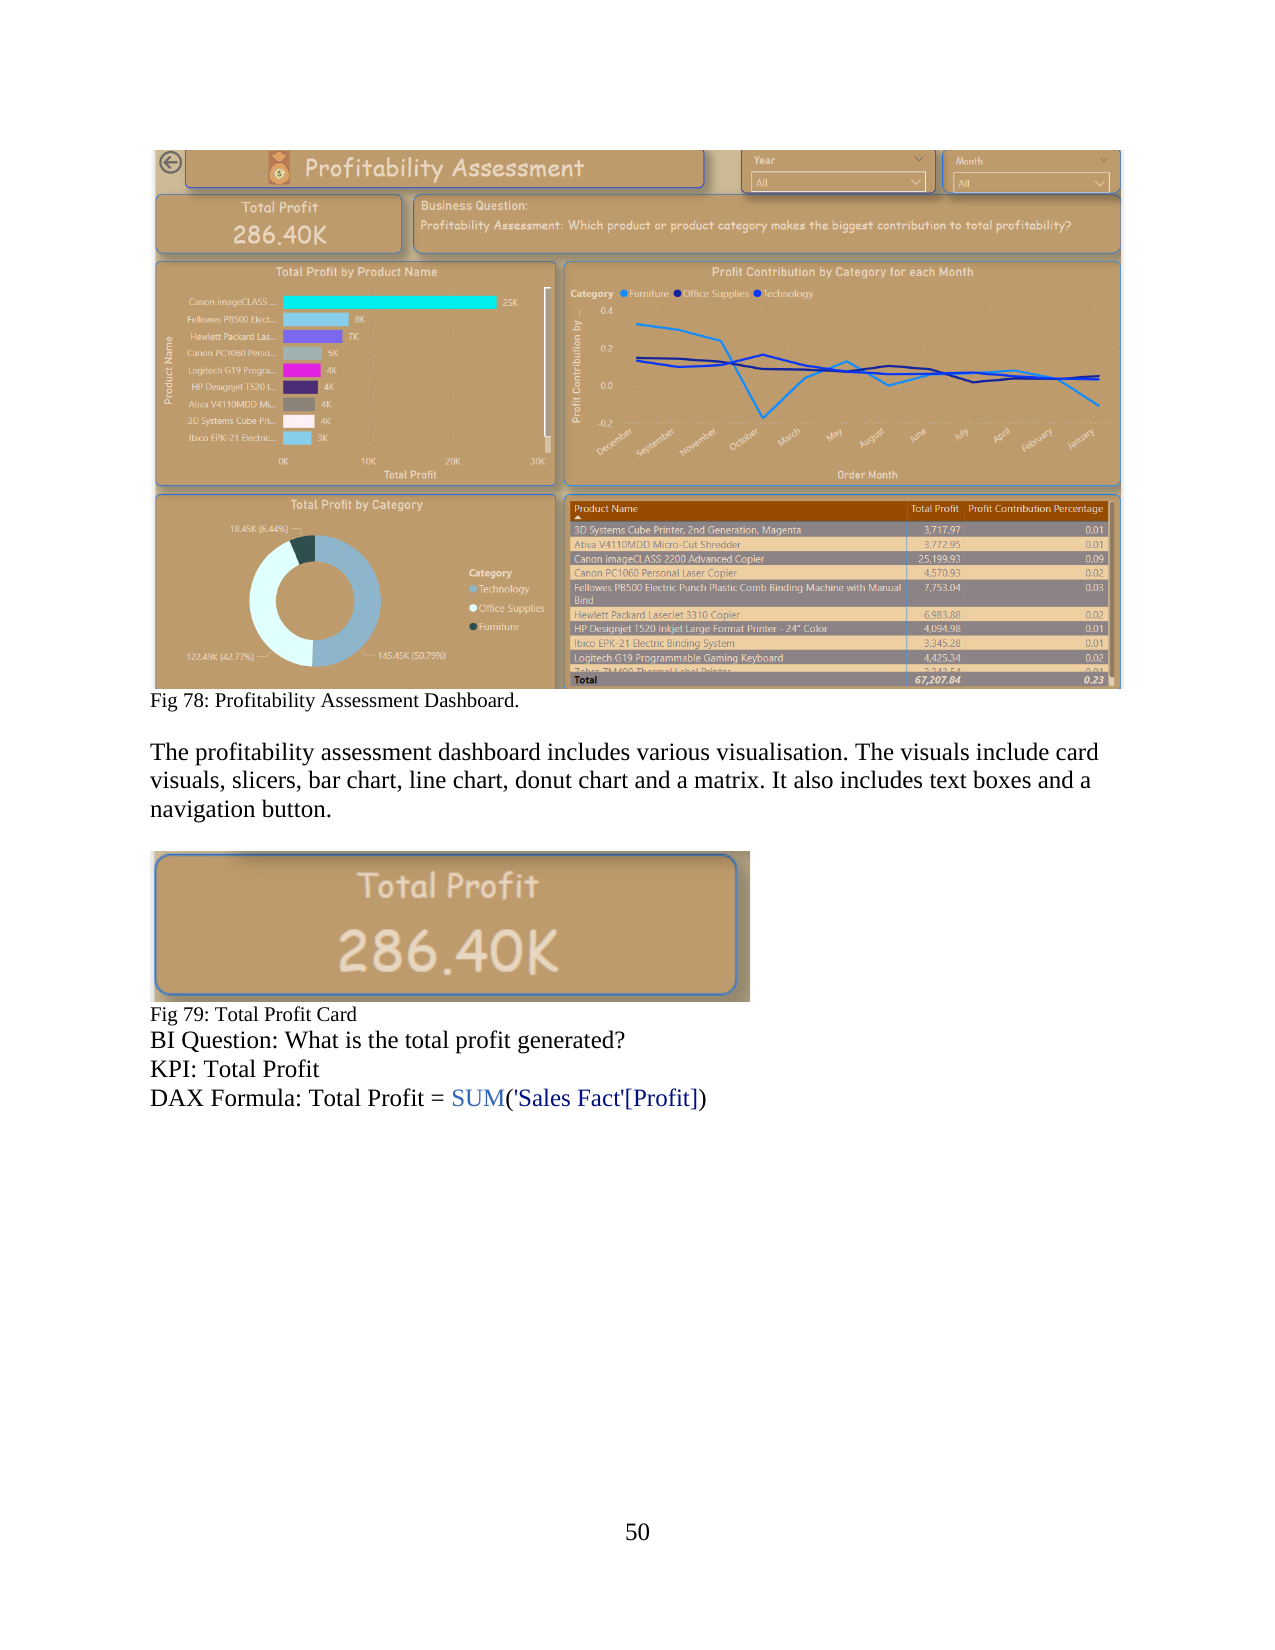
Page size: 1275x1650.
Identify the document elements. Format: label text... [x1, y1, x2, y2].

text KPI: Total Profit [150, 1054, 1125, 1083]
picture [150, 150, 1125, 689]
text DAX Formula: Total Profit = SUM('Sales Fact'[Profit]) [150, 1083, 1125, 1112]
text Fig 78: Profitability Assessment Dashboard. [150, 689, 1125, 712]
text BI Question: What is the total profit generated? [150, 1026, 1125, 1054]
text The profitability assessment dashboard includes various visualisation. The visuals include card visuals, slicers, bar chart, line chart, donut chart and a matrix. It also includes text boxes and a navigation button. [150, 737, 1125, 823]
text Fig 79: Total Profit Card [150, 1002, 1125, 1026]
picture [150, 851, 750, 1002]
